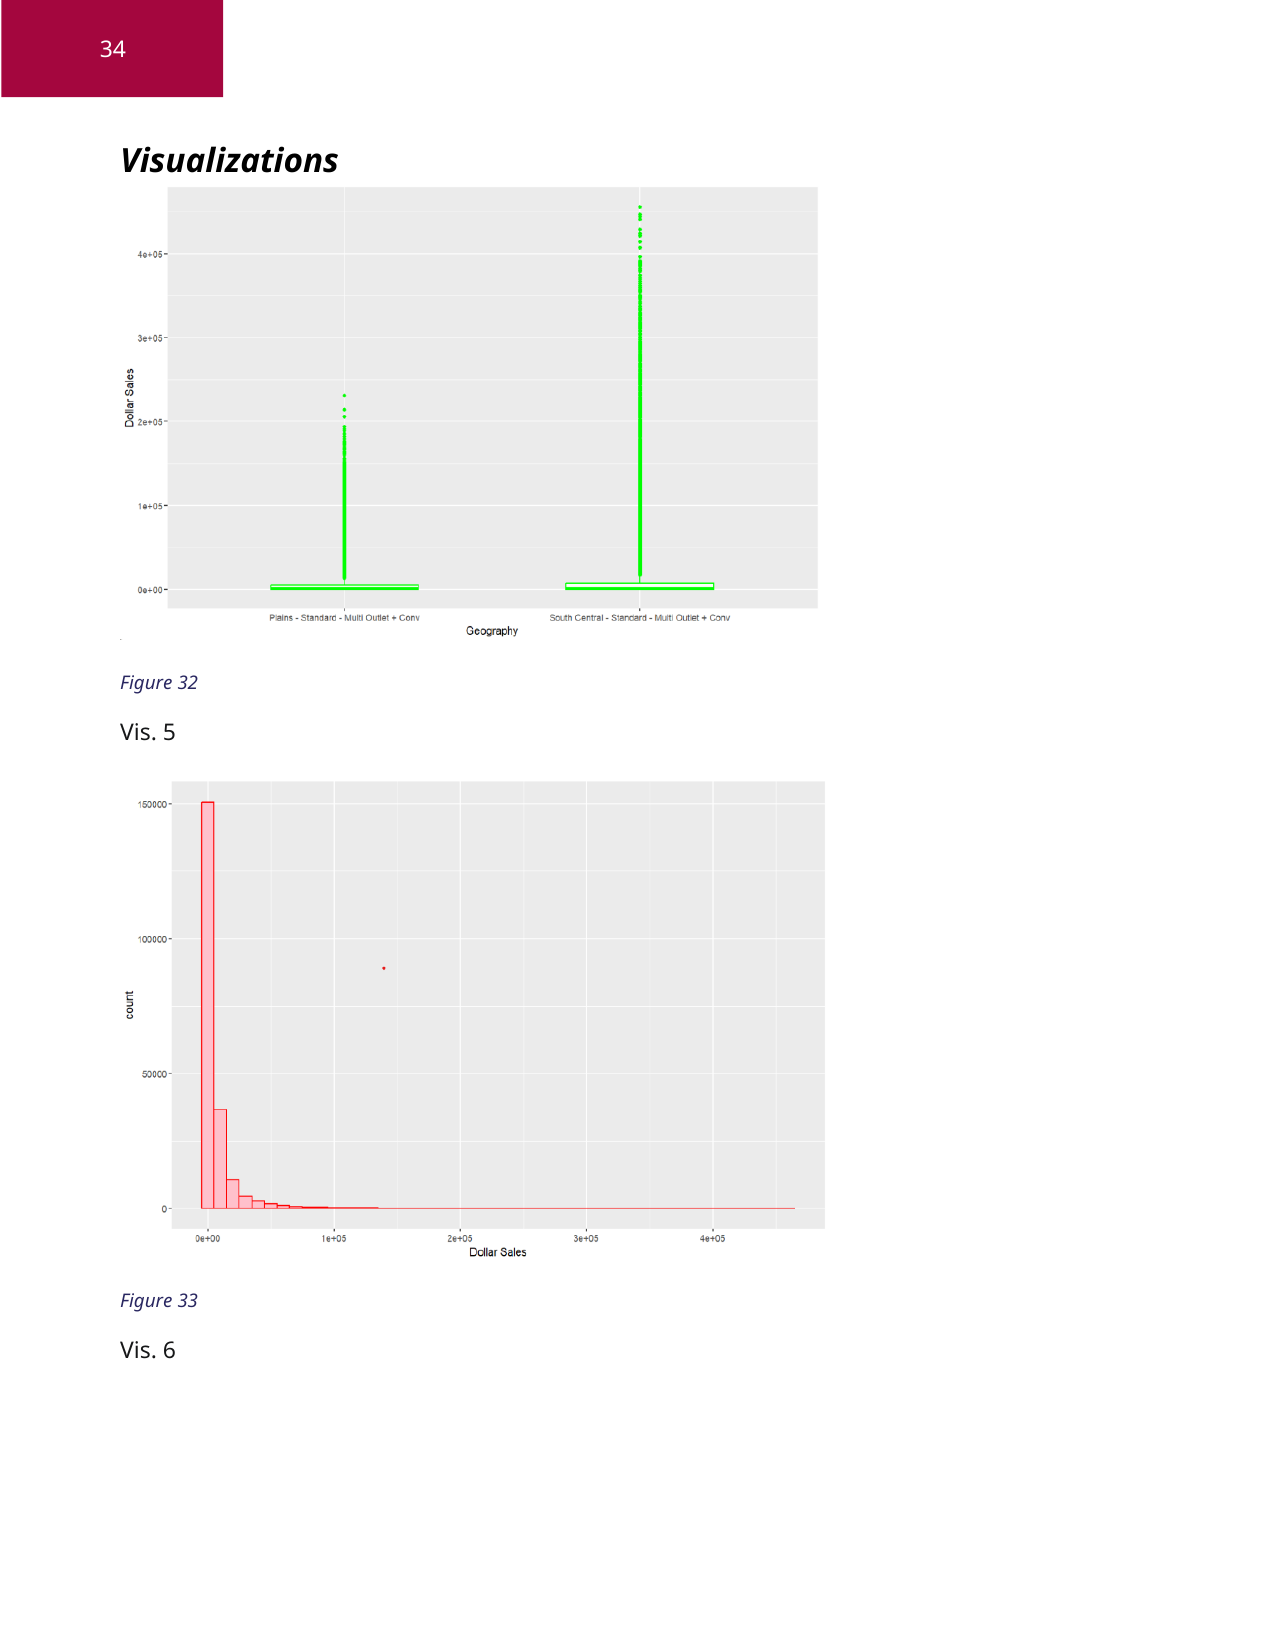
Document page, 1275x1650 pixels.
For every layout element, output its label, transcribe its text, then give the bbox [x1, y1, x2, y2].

picture [120, 776, 826, 1258]
text Vis. 5 [120, 716, 1155, 747]
subtitle Visualizations [120, 137, 1155, 183]
text Vis. 6 [120, 1334, 1155, 1365]
picture [120, 182, 819, 640]
